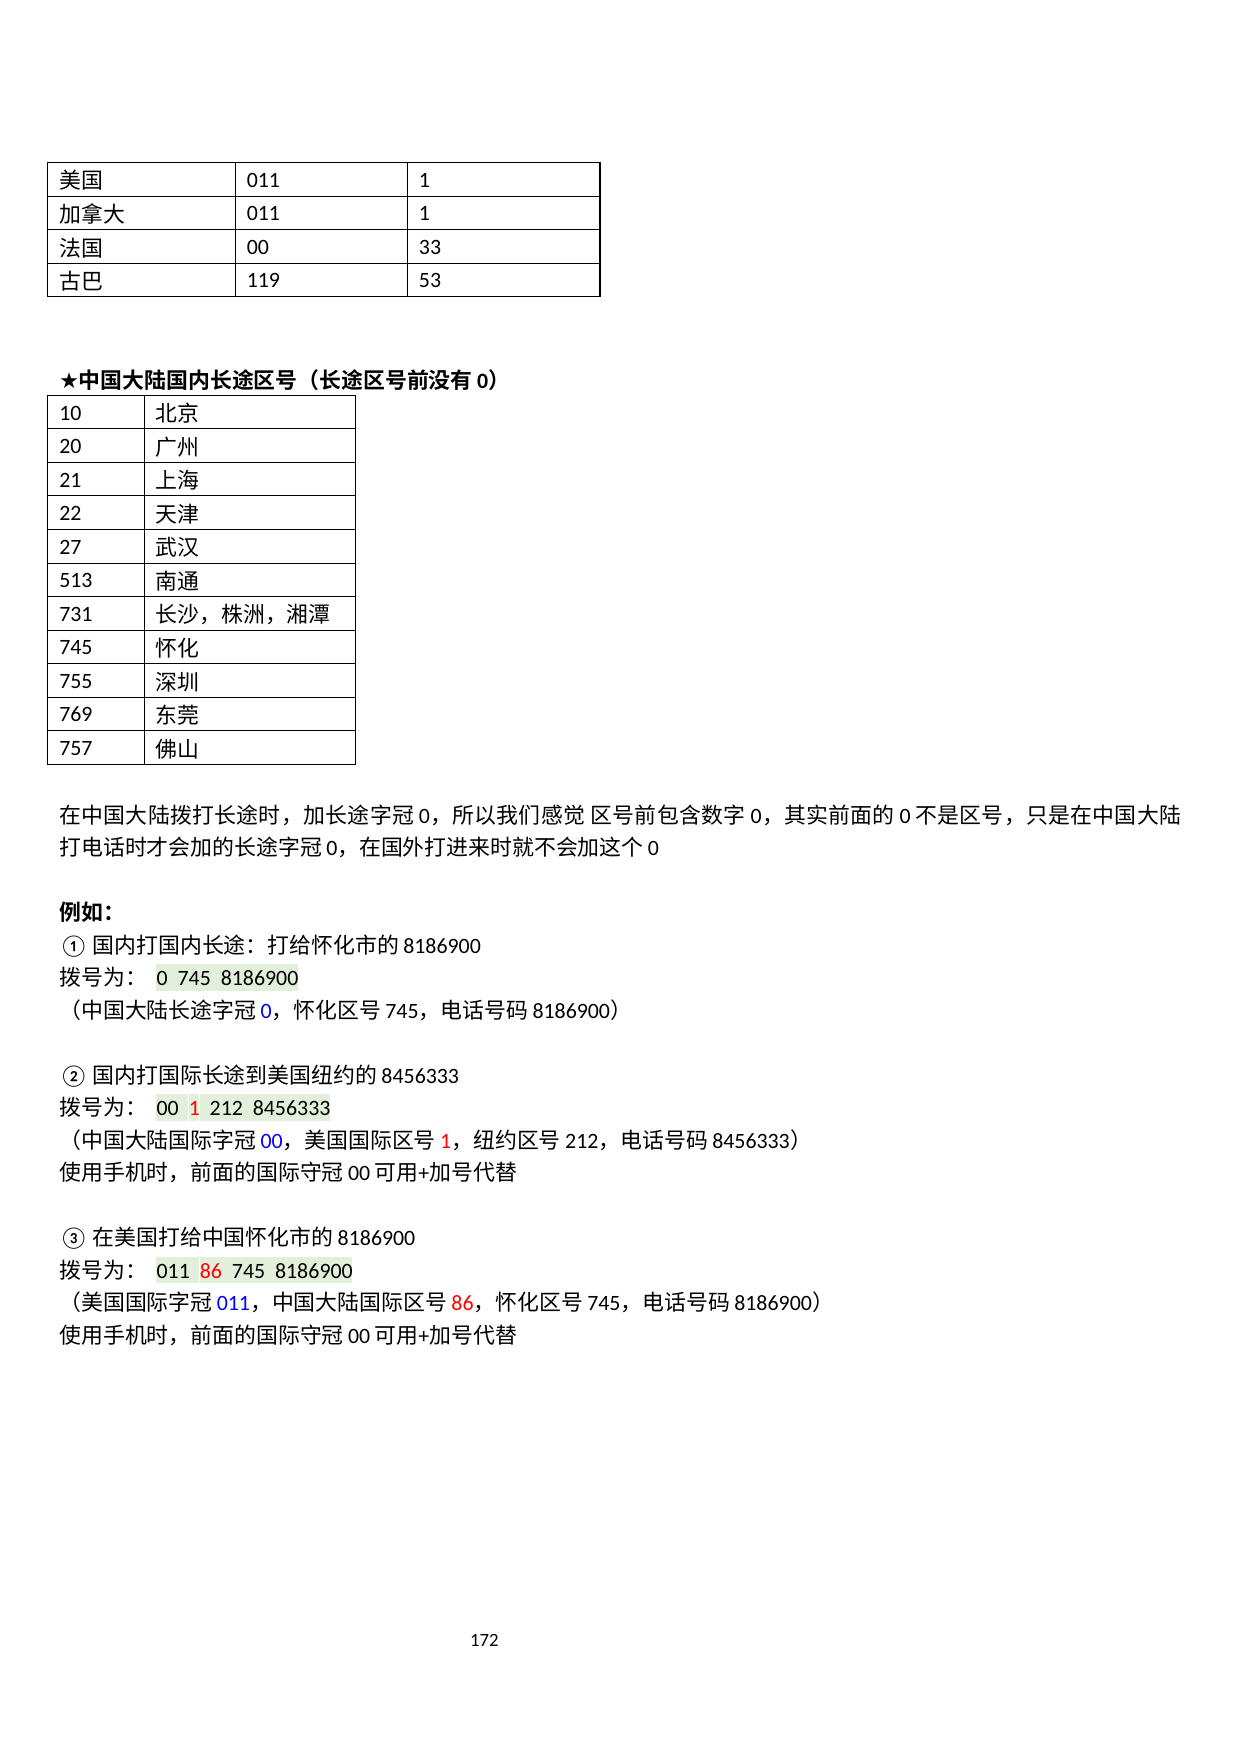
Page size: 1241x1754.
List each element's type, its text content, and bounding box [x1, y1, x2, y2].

text （中国大陆长途字冠0，怀化区号745，电话号码8186900） [59, 992, 1181, 1025]
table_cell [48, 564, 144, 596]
text 拨号为： 0 745 8186900 [59, 960, 1181, 992]
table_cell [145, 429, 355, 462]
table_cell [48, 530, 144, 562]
text 例如： [59, 895, 1181, 927]
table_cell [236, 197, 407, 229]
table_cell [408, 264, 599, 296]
text ①国内打国内长途：打给怀化市的8186900 [59, 927, 1181, 960]
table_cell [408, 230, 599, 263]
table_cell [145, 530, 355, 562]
text 使用手机时，前面的国际守冠00可用+加号代替 [59, 1317, 1181, 1350]
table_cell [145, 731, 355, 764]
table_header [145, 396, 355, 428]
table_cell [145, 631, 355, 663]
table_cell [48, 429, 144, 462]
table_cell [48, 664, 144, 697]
text ③在美国打给中国怀化市的8186900 [59, 1220, 1181, 1252]
text ②国内打国际长途到美国纽约的8456333 [59, 1057, 1181, 1090]
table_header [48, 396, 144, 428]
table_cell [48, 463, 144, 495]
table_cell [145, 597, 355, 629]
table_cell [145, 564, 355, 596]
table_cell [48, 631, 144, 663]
text 拨号为： 011 86 745 8186900 [59, 1252, 1181, 1285]
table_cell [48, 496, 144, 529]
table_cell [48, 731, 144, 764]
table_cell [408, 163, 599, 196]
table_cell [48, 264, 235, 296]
text （中国大陆国际字冠00，美国国际区号1，纽约区号212，电话号码8456333） [59, 1122, 1181, 1155]
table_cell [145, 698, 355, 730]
text 在中国大陆拨打长途时，加长途字冠0，所以我们感觉 区号前包含数字0，其实前面的0不是区号，只是在中国大陆打电话时才会加的长途字冠0，在国外打进来时就不会加这个0 [59, 797, 1181, 862]
text 拨号为： 00 1 212 8456333 [59, 1090, 1181, 1122]
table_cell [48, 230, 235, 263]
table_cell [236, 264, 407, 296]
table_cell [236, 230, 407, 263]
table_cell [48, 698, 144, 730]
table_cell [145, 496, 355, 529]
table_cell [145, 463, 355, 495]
text ★中国大陆国内长途区号（长途区号前没有0） [59, 362, 1181, 395]
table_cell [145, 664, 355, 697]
text （美国国际字冠011，中国大陆国际区号86，怀化区号745，电话号码8186900） [59, 1285, 1181, 1317]
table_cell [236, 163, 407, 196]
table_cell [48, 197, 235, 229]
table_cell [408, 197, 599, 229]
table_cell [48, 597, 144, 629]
text 使用手机时，前面的国际守冠00可用+加号代替 [59, 1155, 1181, 1187]
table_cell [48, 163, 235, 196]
